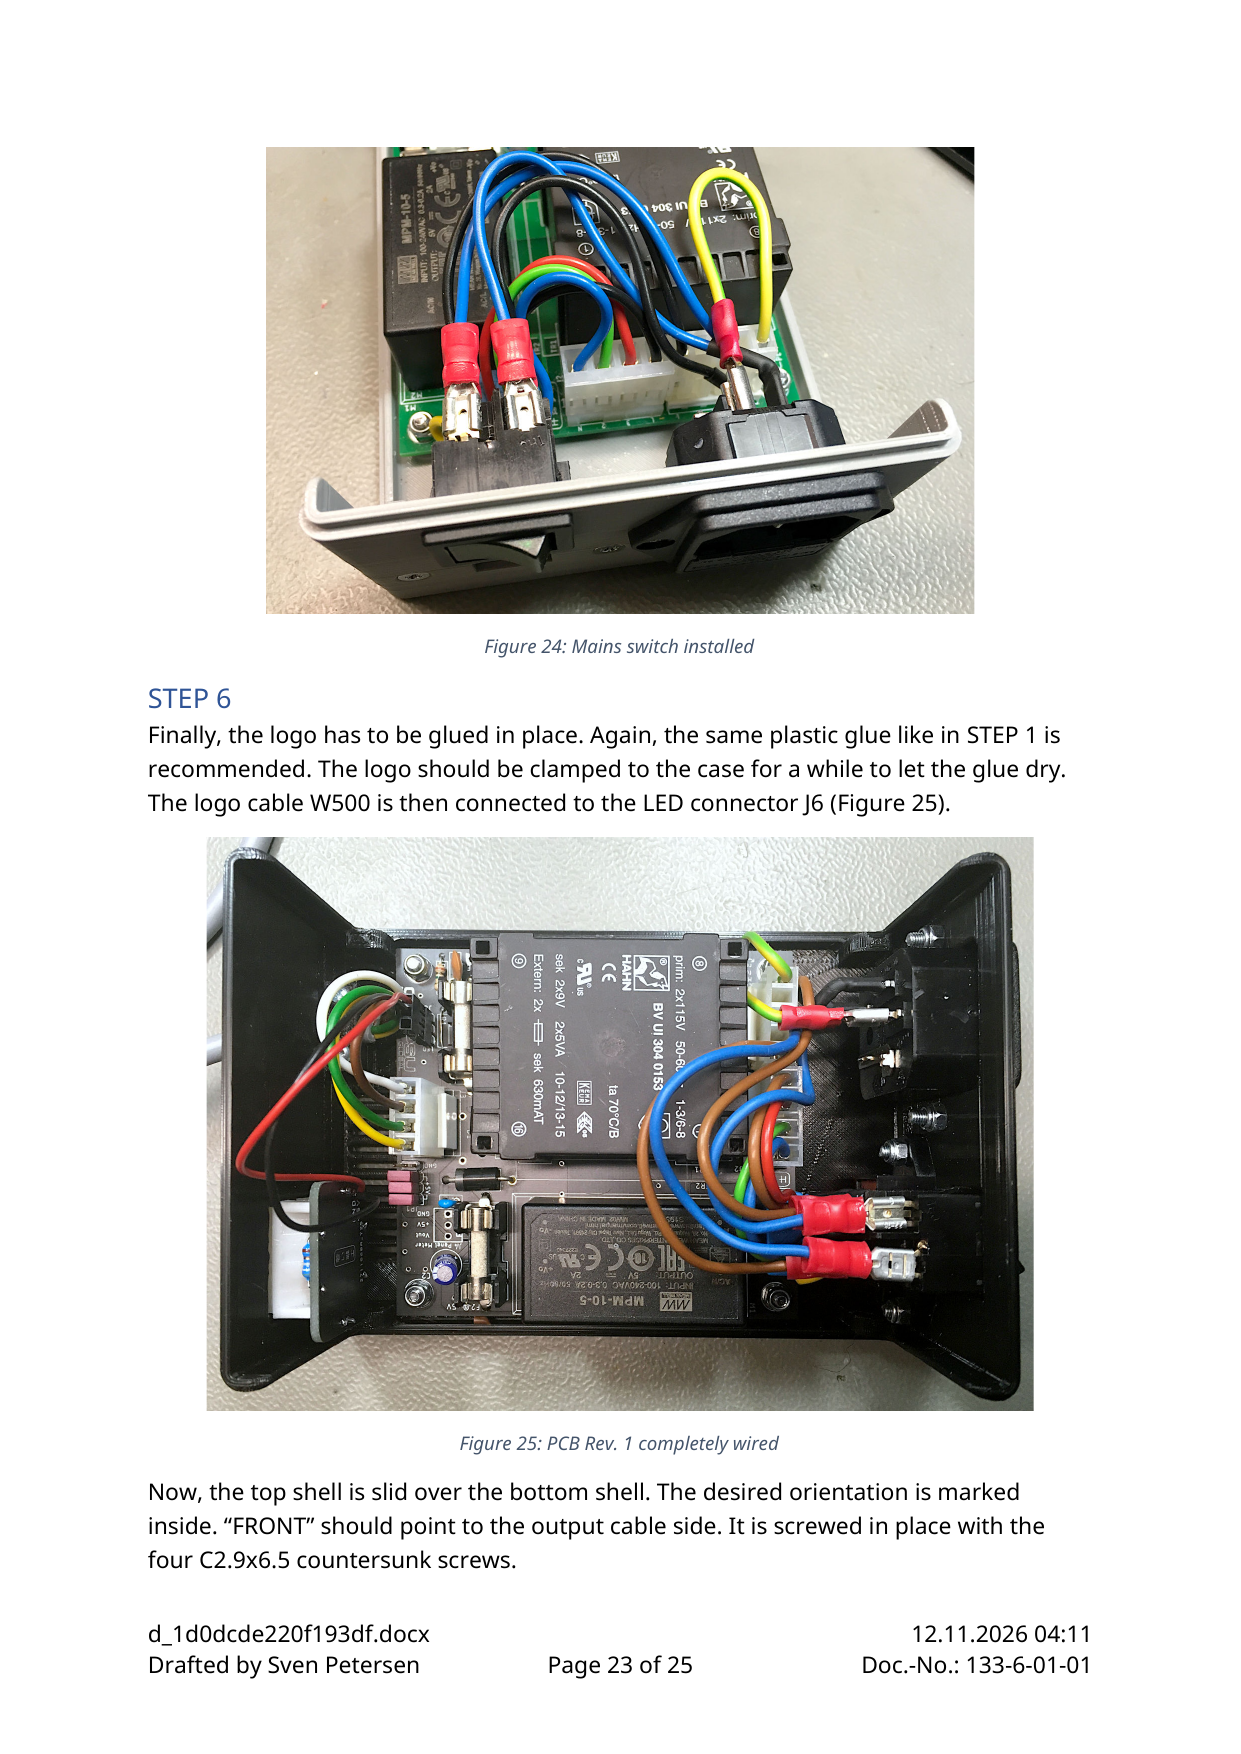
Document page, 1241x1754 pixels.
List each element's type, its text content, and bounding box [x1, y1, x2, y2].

picture [206, 837, 1034, 1411]
text Finally, the logo has to be glued in place. Again, the same plastic glue like in STEP 1 is recommended. The logo should be clamped to the case for a while to let the glue dry. The logo cable W500 is then connected to the LED connector J6 (Figure 25). [148, 719, 1093, 818]
text Figure 24: Mains switch installed [148, 633, 1093, 659]
text Figure 25: PCB Rev. 1 completely wired [148, 1430, 1093, 1455]
subtitle STEP 6 [148, 679, 1093, 716]
text Now, the top shell is slid over the bottom shell. The desired orientation is marked inside. “FRONT” should point to the output cable side. It is screwed in place with the four C2.9x6.5 countersunk screws. [148, 1476, 1093, 1575]
picture [266, 147, 975, 614]
